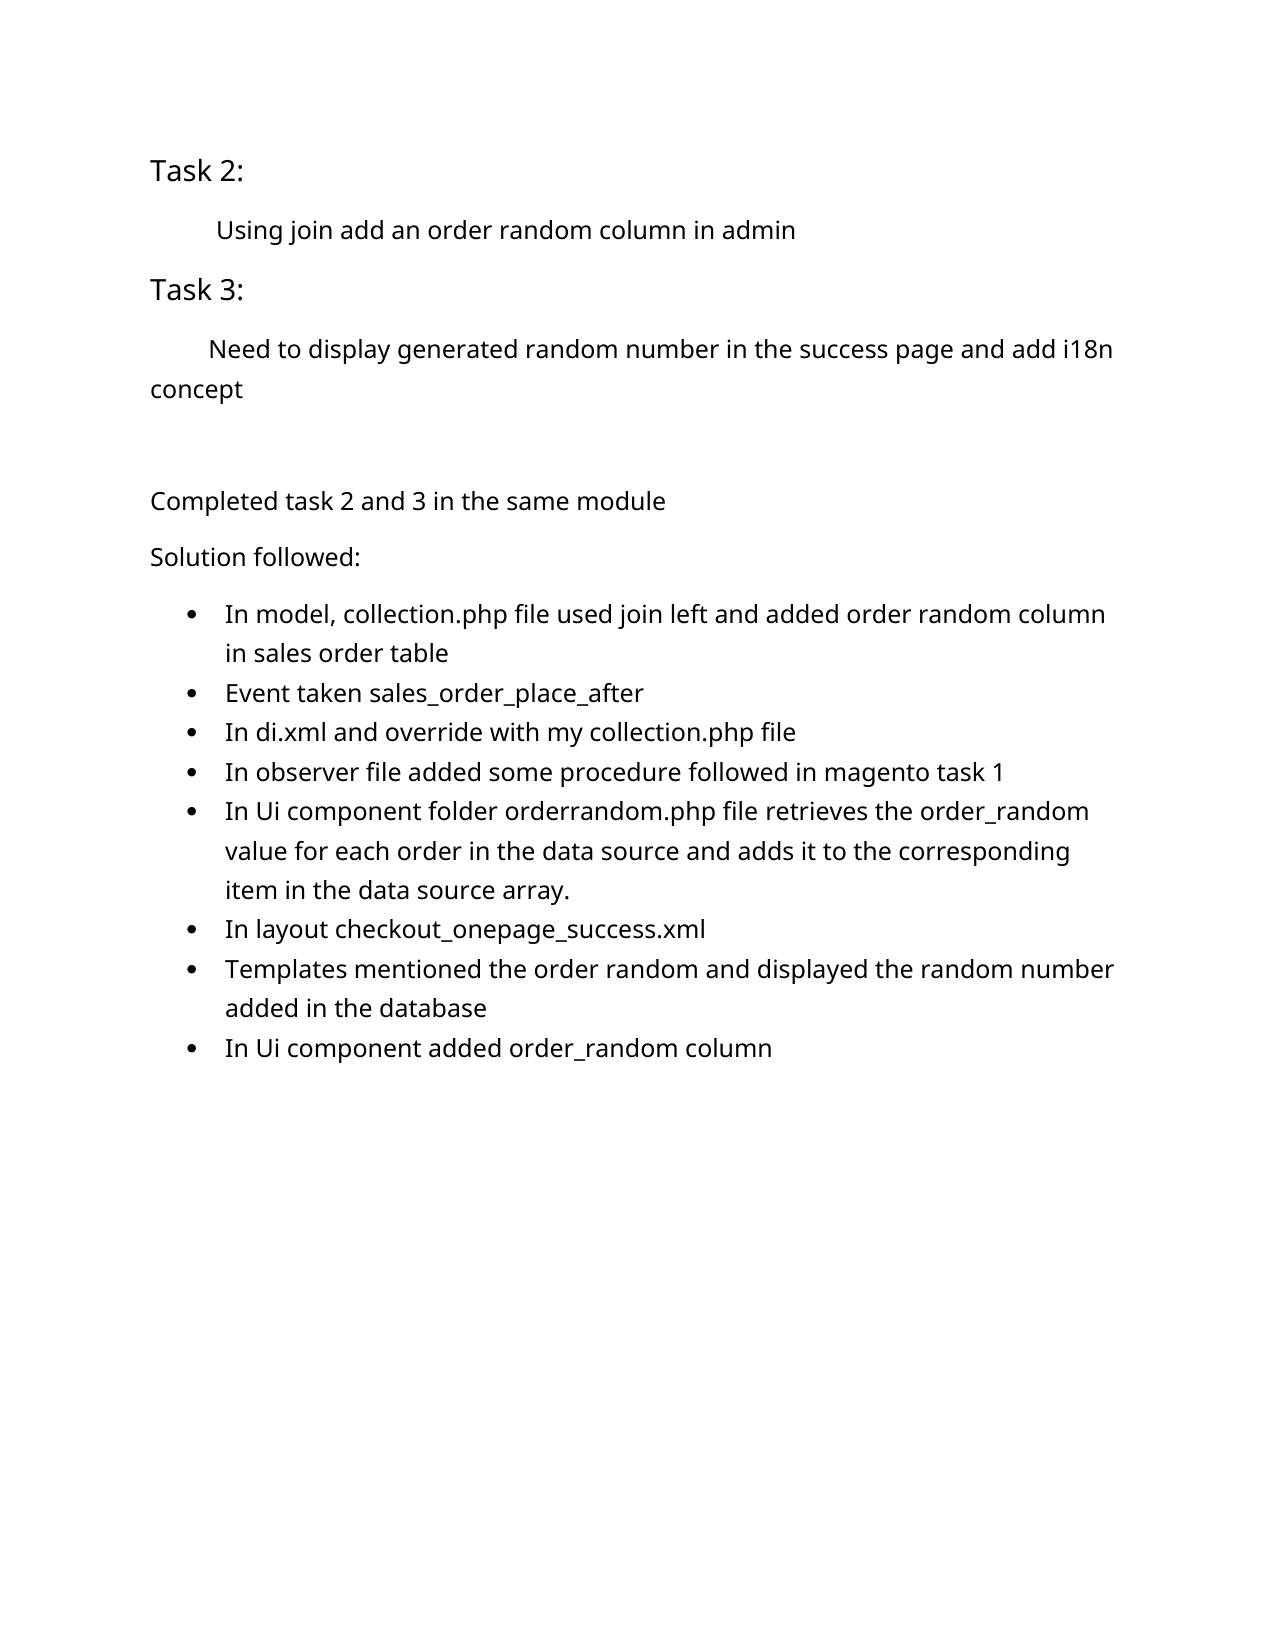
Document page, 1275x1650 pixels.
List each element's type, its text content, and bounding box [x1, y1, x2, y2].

text Solution followed: [150, 540, 1125, 574]
list In model, collection.php file used join left and added order random column in sales order table [187, 596, 1125, 670]
list In di.xml and override with my collection.php file [187, 715, 1125, 749]
list In Ui component added order_random column [187, 1031, 1125, 1064]
text Task 3: [150, 269, 1125, 309]
list Event taken sales_order_place_after [187, 675, 1125, 709]
text Completed task 2 and 3 in the same module [150, 484, 1125, 518]
text Task 2: [150, 150, 1125, 190]
list In Ui component folder orderrandom.php file retrieves the order_random value for each order in the data source and adds it to the corresponding item in the data source array. [187, 794, 1125, 907]
text Need to display generated random number in the success page and add i18n concept [150, 332, 1125, 406]
text Using join add an order random column in admin [150, 213, 1125, 247]
list In layout checkout_onepage_success.xml [187, 912, 1125, 946]
list In observer file added some procedure followed in magento task 1 [187, 754, 1125, 788]
list Templates mentioned the order random and displayed the random number added in the database [187, 952, 1125, 1025]
